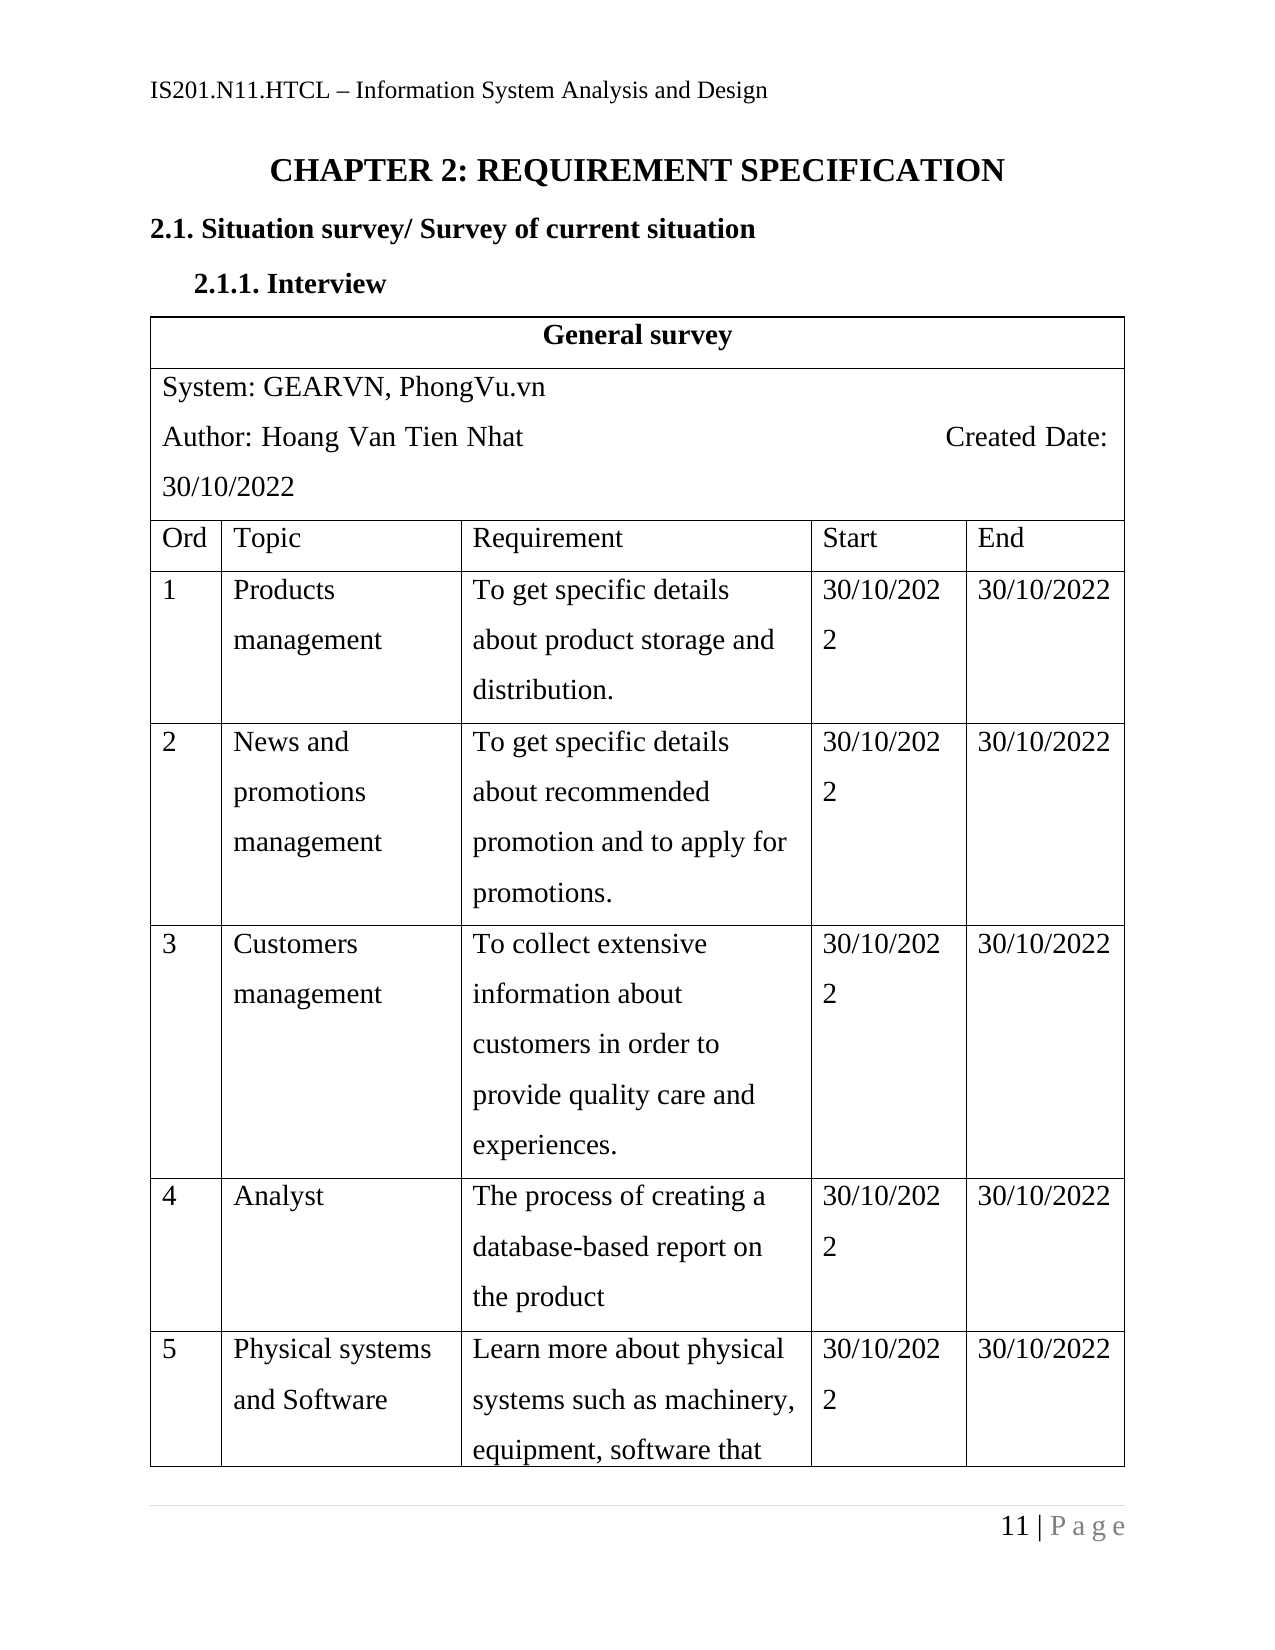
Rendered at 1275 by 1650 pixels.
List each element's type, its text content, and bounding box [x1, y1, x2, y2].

table_cell 3 [151, 926, 221, 1177]
table_cell To get specific details about recommended promotion and to apply for promotions. [462, 724, 811, 925]
table_cell 30/10/2022 [967, 572, 1124, 723]
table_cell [462, 1332, 811, 1466]
table_cell Requirement [462, 521, 811, 571]
table_cell Analyst [222, 1179, 461, 1331]
subtitle CHAPTER 2: REQUIREMENT SPECIFICATION [150, 150, 1125, 188]
table_cell System: GEARVN, PhongVu.vn Author: Hoang Van Tien Nhat Created Date: 30/10/2022 [151, 369, 1124, 519]
table_cell 30/10/2022 [967, 1179, 1124, 1331]
table_cell 30/10/2022 [967, 926, 1124, 1177]
table_cell 30/10/2022 [812, 1332, 966, 1466]
subtitle 2.1.1. Interview [150, 266, 1125, 300]
table_cell Customers management [222, 926, 461, 1177]
table_cell 30/10/2022 [812, 926, 966, 1177]
table_cell 30/10/2022 [812, 1179, 966, 1331]
table_cell 30/10/2022 [967, 724, 1124, 925]
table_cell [222, 1332, 461, 1466]
table_cell News and promotions management [222, 724, 461, 925]
table_cell Ord [151, 521, 221, 571]
table_cell 1 [151, 572, 221, 723]
table_cell The process of creating a database-based report on the product [462, 1179, 811, 1331]
table_cell Products management [222, 572, 461, 723]
table_cell End [967, 521, 1124, 571]
table_cell To get specific details about product storage and distribution. [462, 572, 811, 723]
table_cell 30/10/2022 [812, 572, 966, 723]
table_cell Topic [222, 521, 461, 571]
table_cell To collect extensive information about customers in order to provide quality care and experiences. [462, 926, 811, 1177]
subtitle 2.1. Situation survey/ Survey of current situation [150, 212, 1125, 245]
table_cell 30/10/2022 [967, 1332, 1124, 1466]
table_cell 5 [151, 1332, 221, 1466]
table_cell 2 [151, 724, 221, 925]
table_header General survey [151, 318, 1124, 368]
table_cell Start [812, 521, 966, 571]
table_cell 30/10/2022 [812, 724, 966, 925]
table_cell 4 [151, 1179, 221, 1331]
